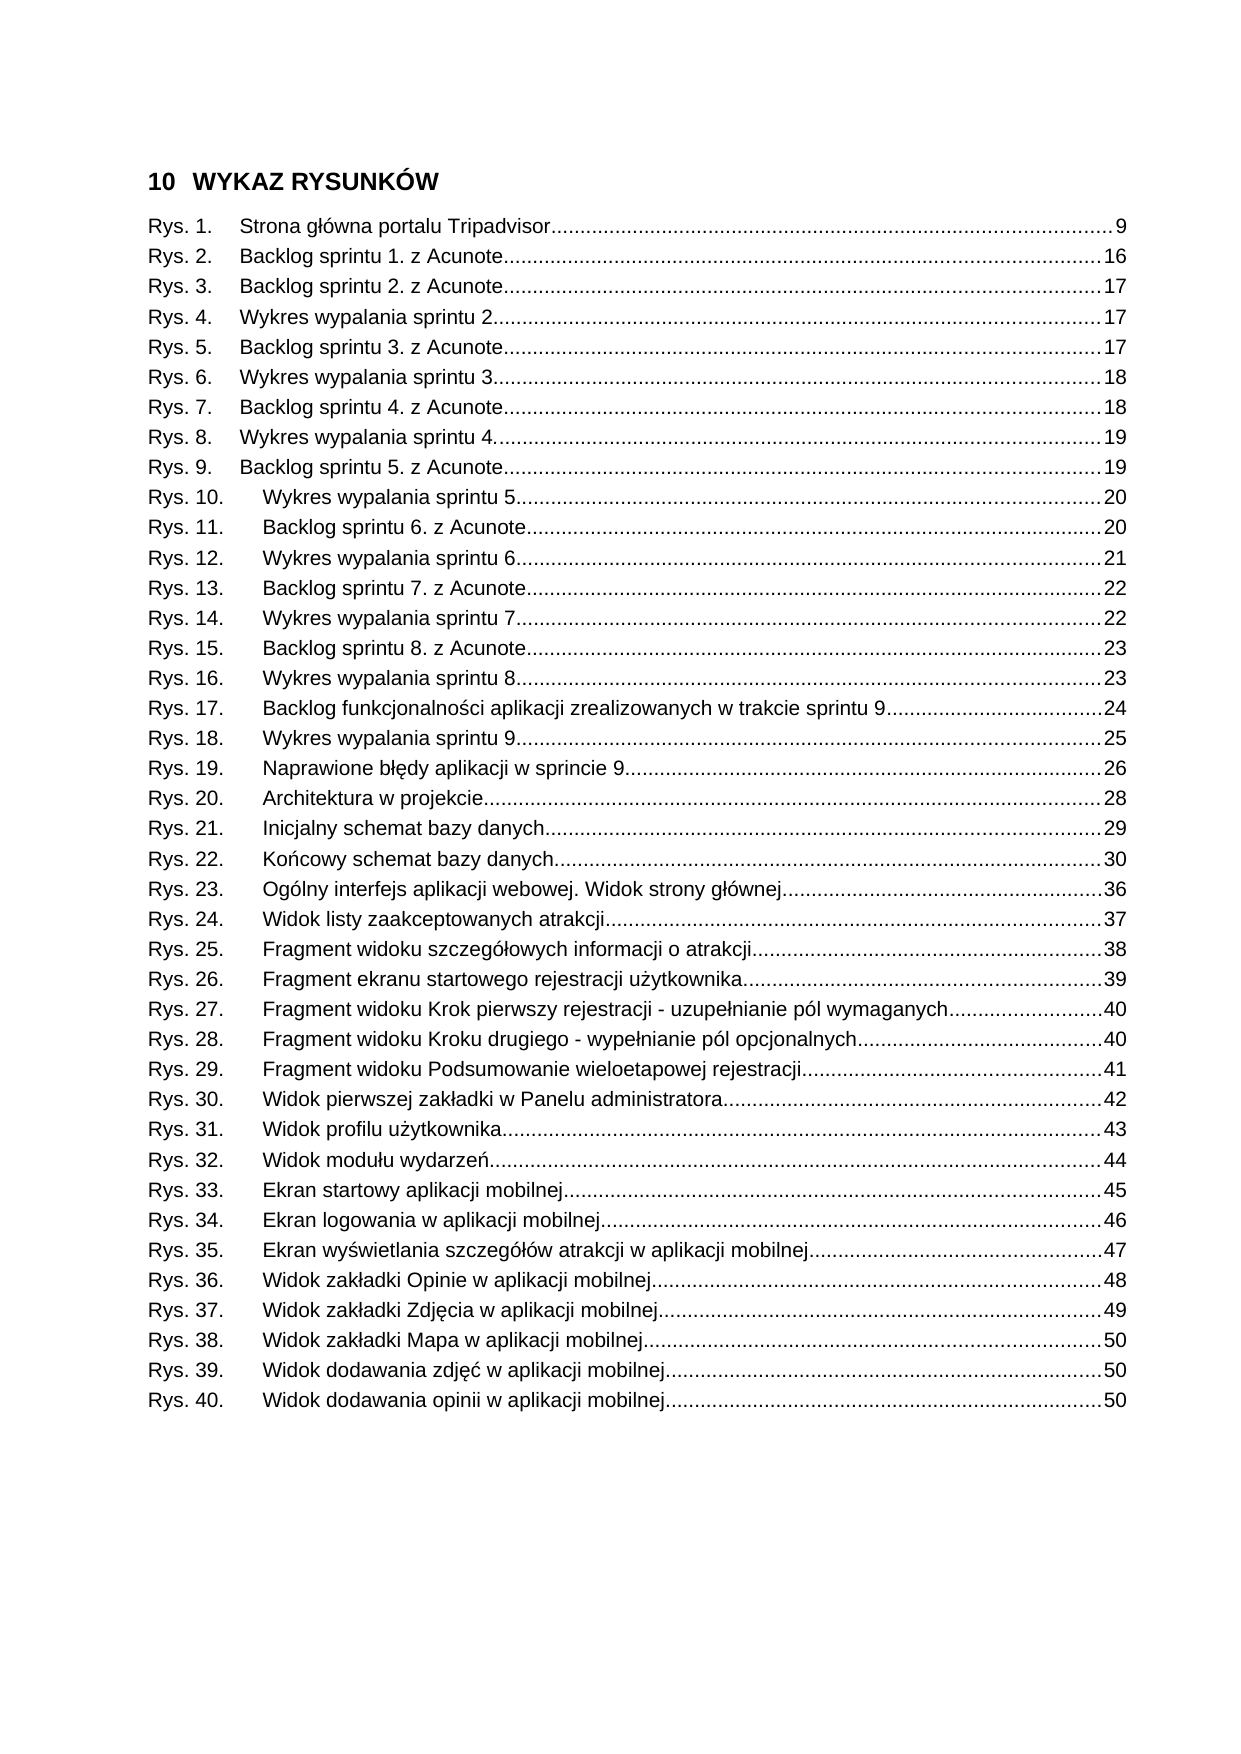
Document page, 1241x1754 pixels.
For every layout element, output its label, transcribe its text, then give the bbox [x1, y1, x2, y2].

text Rys. 31. Widok profilu użytkownika 43 [148, 1117, 1128, 1141]
text Rys. 2. Backlog sprintu 1. z Acunote 16 [148, 244, 1128, 268]
text Rys. 40. Widok dodawania opinii w aplikacji mobilnej 50 [148, 1388, 1128, 1412]
text Rys. 16. Wykres wypalania sprintu 8 23 [148, 666, 1128, 690]
text Rys. 11. Backlog sprintu 6. z Acunote 20 [148, 515, 1128, 539]
text Rys. 10. Wykres wypalania sprintu 5. 20 [148, 485, 1128, 509]
text Rys. 34. Ekran logowania w aplikacji mobilnej 46 [148, 1208, 1128, 1232]
text Rys. 12. Wykres wypalania sprintu 6 21 [148, 545, 1128, 569]
text Rys. 3. Backlog sprintu 2. z Acunote 17 [148, 274, 1128, 298]
text Rys. 38. Widok zakładki Mapa w aplikacji mobilnej 50 [148, 1328, 1128, 1352]
text Rys. 24. Widok listy zaakceptowanych atrakcji 37 [148, 907, 1128, 931]
text Rys. 1. Strona główna portalu Tripadvisor 9 [148, 214, 1128, 238]
text Rys. 27. Fragment widoku Krok pierwszy rejestracji - uzupełnianie pól wymaganych 40 [148, 997, 1128, 1021]
text Rys. 7. Backlog sprintu 4. z Acunote 18 [148, 395, 1128, 419]
text Rys. 21. Inicjalny schemat bazy danych 29 [148, 816, 1128, 840]
text Rys. 19. Naprawione błędy aplikacji w sprincie 9 26 [148, 756, 1128, 780]
text Rys. 35. Ekran wyświetlania szczegółów atrakcji w aplikacji mobilnej 47 [148, 1238, 1128, 1262]
text Rys. 33. Ekran startowy aplikacji mobilnej 45 [148, 1177, 1128, 1201]
text Rys. 8. Wykres wypalania sprintu 4. 19 [148, 425, 1128, 449]
text Rys. 5. Backlog sprintu 3. z Acunote 17 [148, 334, 1128, 358]
text Rys. 39. Widok dodawania zdjęć w aplikacji mobilnej 50 [148, 1358, 1128, 1382]
text Rys. 23. Ogólny interfejs aplikacji webowej. Widok strony głównej. 36 [148, 876, 1128, 900]
text Rys. 36. Widok zakładki Opinie w aplikacji mobilnej 48 [148, 1268, 1128, 1292]
text Rys. 15. Backlog sprintu 8. z Acunote 23 [148, 636, 1128, 659]
text Rys. 25. Fragment widoku szczegółowych informacji o atrakcji 38 [148, 937, 1128, 961]
text Rys. 6. Wykres wypalania sprintu 3. 18 [148, 365, 1128, 389]
text Rys. 14. Wykres wypalania sprintu 7 22 [148, 606, 1128, 629]
text Rys. 20. Architektura w projekcie 28 [148, 786, 1128, 810]
text Rys. 29. Fragment widoku Podsumowanie wieloetapowej rejestracji 41 [148, 1057, 1128, 1081]
text Rys. 9. Backlog sprintu 5. z Acunote 19 [148, 455, 1128, 479]
text Rys. 4. Wykres wypalania sprintu 2. 17 [148, 304, 1128, 328]
text Rys. 28. Fragment widoku Kroku drugiego - wypełnianie pól opcjonalnych 40 [148, 1027, 1128, 1051]
text Rys. 22. Końcowy schemat bazy danych 30 [148, 846, 1128, 870]
text Rys. 37. Widok zakładki Zdjęcia w aplikacji mobilnej 49 [148, 1298, 1128, 1322]
text Rys. 17. Backlog funkcjonalności aplikacji zrealizowanych w trakcie sprintu 9 24 [148, 696, 1128, 720]
text Rys. 30. Widok pierwszej zakładki w Panelu administratora 42 [148, 1087, 1128, 1111]
text Rys. 32. Widok modułu wydarzeń 44 [148, 1147, 1128, 1171]
subtitle Wykaz rysunków [148, 167, 1128, 196]
text Rys. 18. Wykres wypalania sprintu 9 25 [148, 726, 1128, 750]
text Rys. 26. Fragment ekranu startowego rejestracji użytkownika 39 [148, 967, 1128, 991]
text Rys. 13. Backlog sprintu 7. z Acunote 22 [148, 575, 1128, 599]
